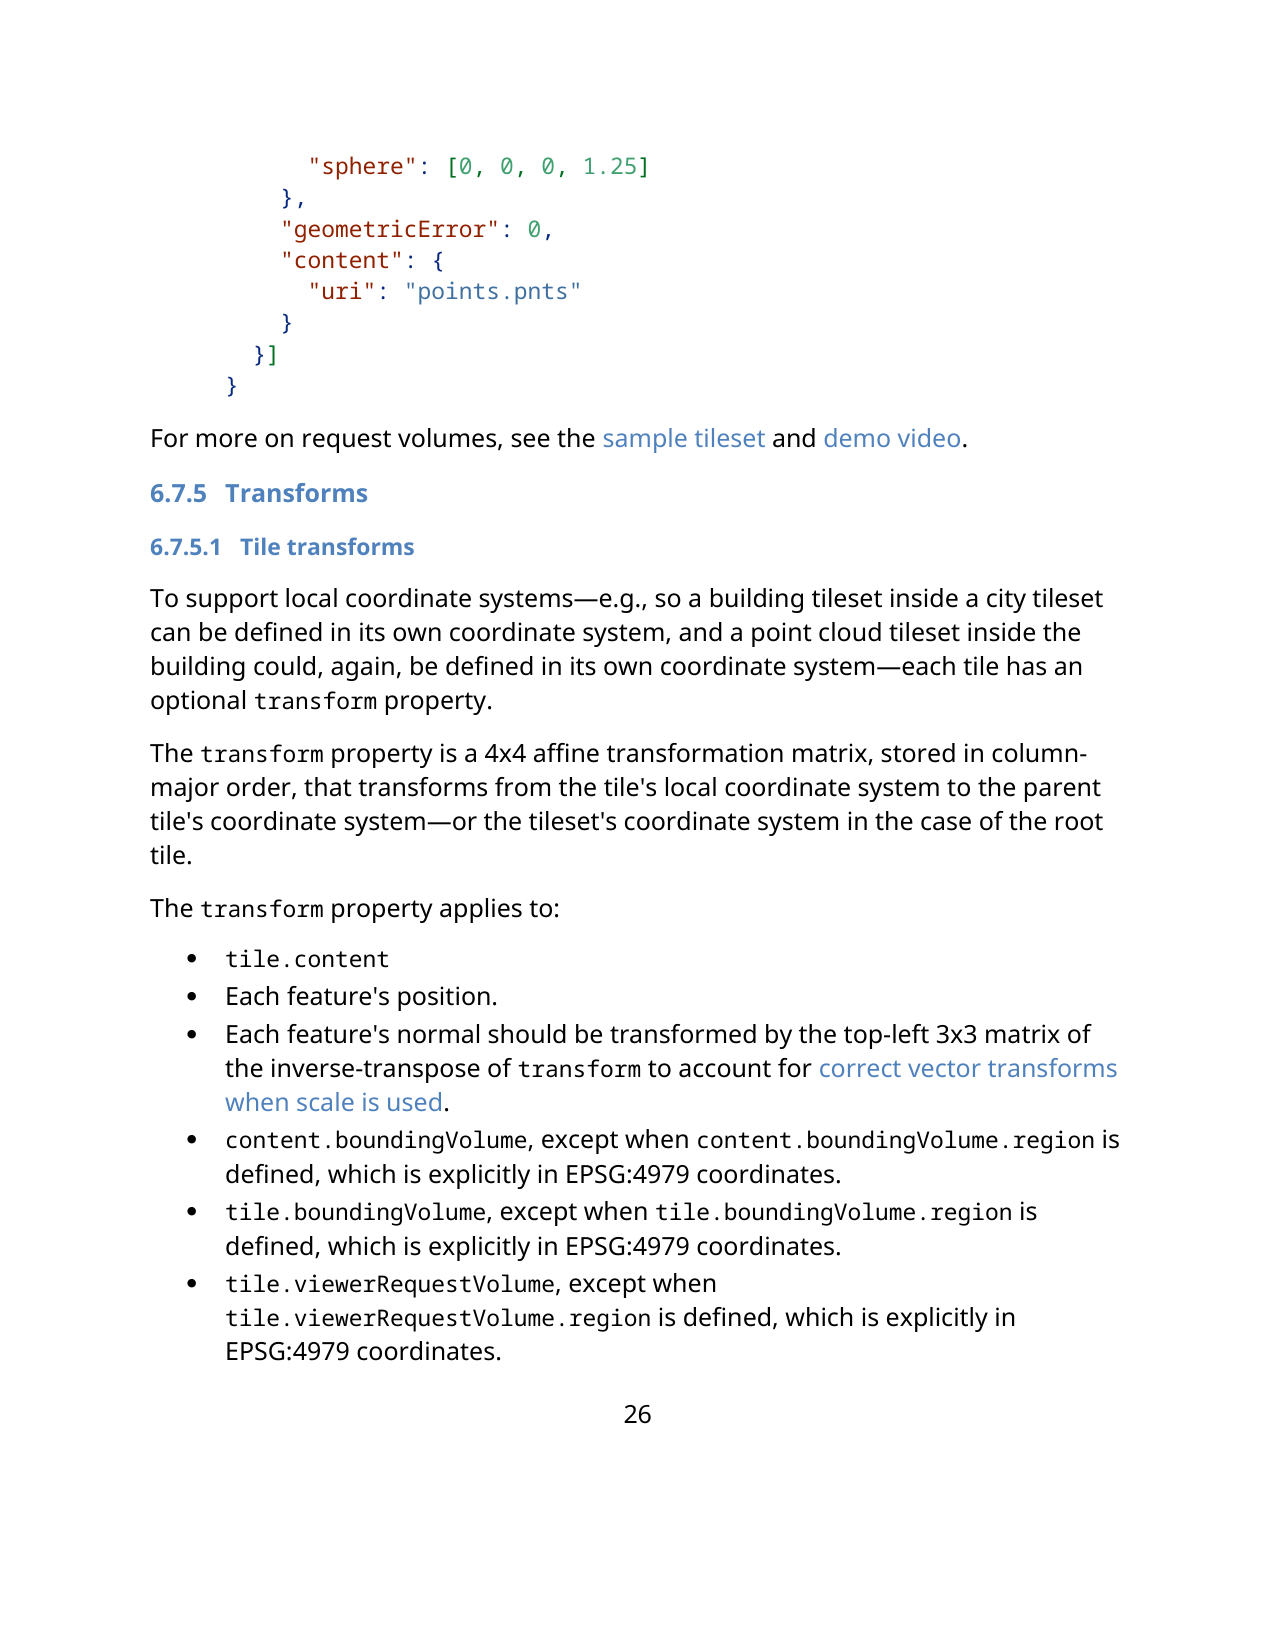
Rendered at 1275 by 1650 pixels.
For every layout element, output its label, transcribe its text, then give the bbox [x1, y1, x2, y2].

list tile.content [187, 943, 1125, 975]
list tile.boundingVolume, except when tile.boundingVolume.region is defined, which is explicitly in EPSG:4979 coordinates. [187, 1194, 1125, 1262]
list tile.viewerRequestVolume, except when tile.viewerRequestVolume.region is defined, which is explicitly in EPSG:4979 coordinates. [187, 1266, 1125, 1368]
list Each feature's position. [187, 978, 1125, 1012]
list Each feature's normal should be transformed by the top-left 3x3 matrix of the inverse-transpose of transform to account for correct vector transforms when scale is used. [187, 1016, 1125, 1118]
text The transform property is a 4x4 affine transformation matrix, stored in column-major order, that transforms from the tile's local coordinate system to the parent tile's coordinate system—or the tileset's coordinate system in the case of the root tile. [150, 736, 1125, 872]
list content.boundingVolume, except when content.boundingVolume.region is defined, which is explicitly in EPSG:4979 coordinates. [187, 1122, 1125, 1190]
text To support local coordinate systems—e.g., so a building tileset inside a city tileset can be defined in its own coordinate system, and a point cloud tileset inside the building could, again, be defined in its own coordinate system—each tile has an optional transform property. [150, 581, 1125, 717]
text The transform property applies to: [150, 891, 1125, 925]
subtitle Tile transforms [150, 531, 1125, 562]
text For more on request volumes, see the sample tileset and demo video. [150, 421, 1125, 455]
subtitle Transforms [150, 476, 1125, 510]
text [225, 150, 1125, 400]
